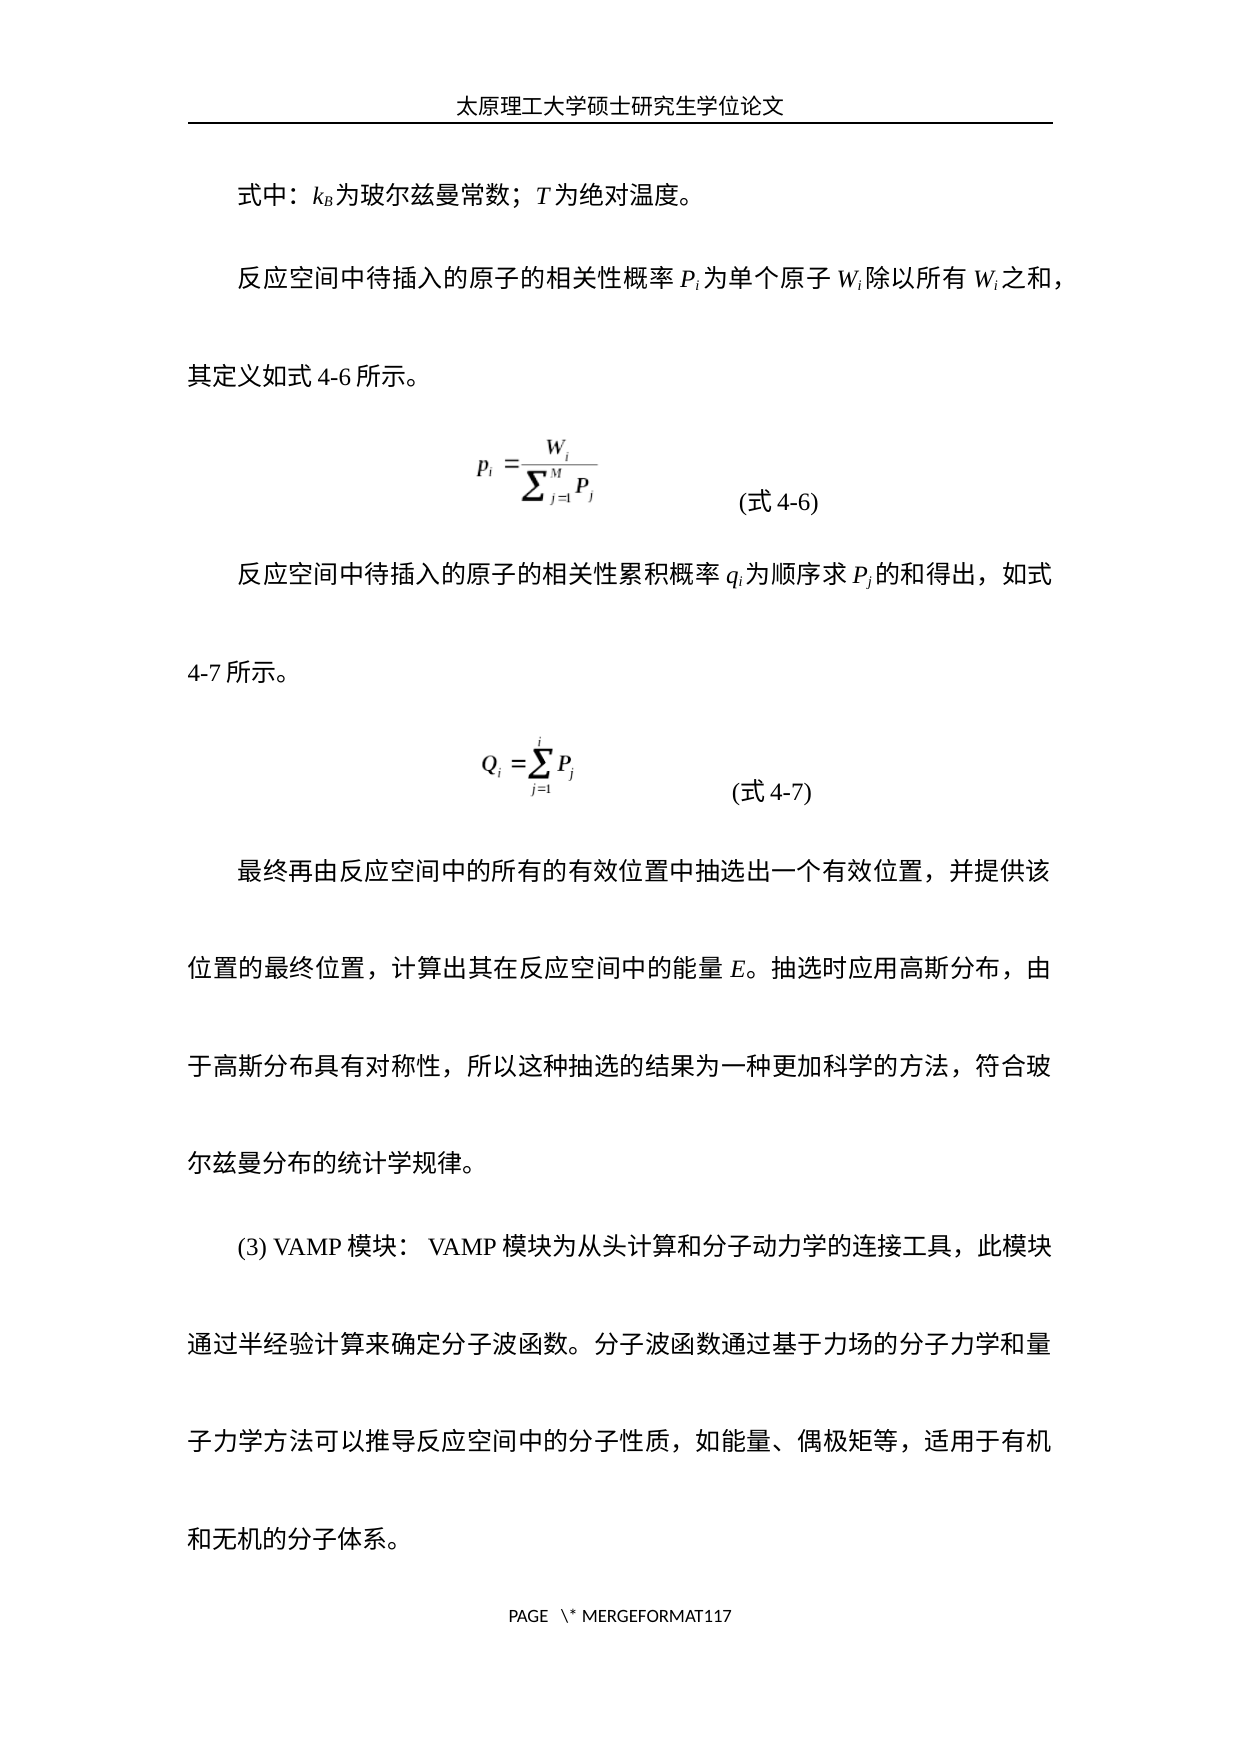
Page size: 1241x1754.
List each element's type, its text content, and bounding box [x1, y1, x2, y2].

text (式4-6) [187, 425, 1053, 522]
text 反应空间中待插入的原子的相关性累积概率qi为顺序求Pj的和得出，如式4-7所示。 [187, 541, 1053, 703]
text (式4-7) [187, 721, 1053, 819]
text 最终再由反应空间中的所有的有效位置中抽选出一个有效位置，并提供该位置的最终位置，计算出其在反应空间中的能量E。抽选时应用高斯分布，由于高斯分布具有对称性，所以这种抽选的结果为一种更加科学的方法，符合玻尔兹曼分布的统计学规律。 [187, 837, 1053, 1194]
text 式中：kB为玻尔兹曼常数；T为绝对温度。 [187, 161, 1053, 226]
list VAMP模块： VAMP模块为从头计算和分子动力学的连接工具，此模块通过半经验计算来确定分子波函数。分子波函数通过基于力场的分子力学和量子力学方法可以推导反应空间中的分子性质，如能量、偶极矩等，适用于有机和无机的分子体系。 [187, 1212, 1053, 1570]
text 反应空间中待插入的原子的相关性概率Pi为单个原子Wi除以所有Wi之和，其定义如式4-6所示。 [187, 244, 1053, 407]
